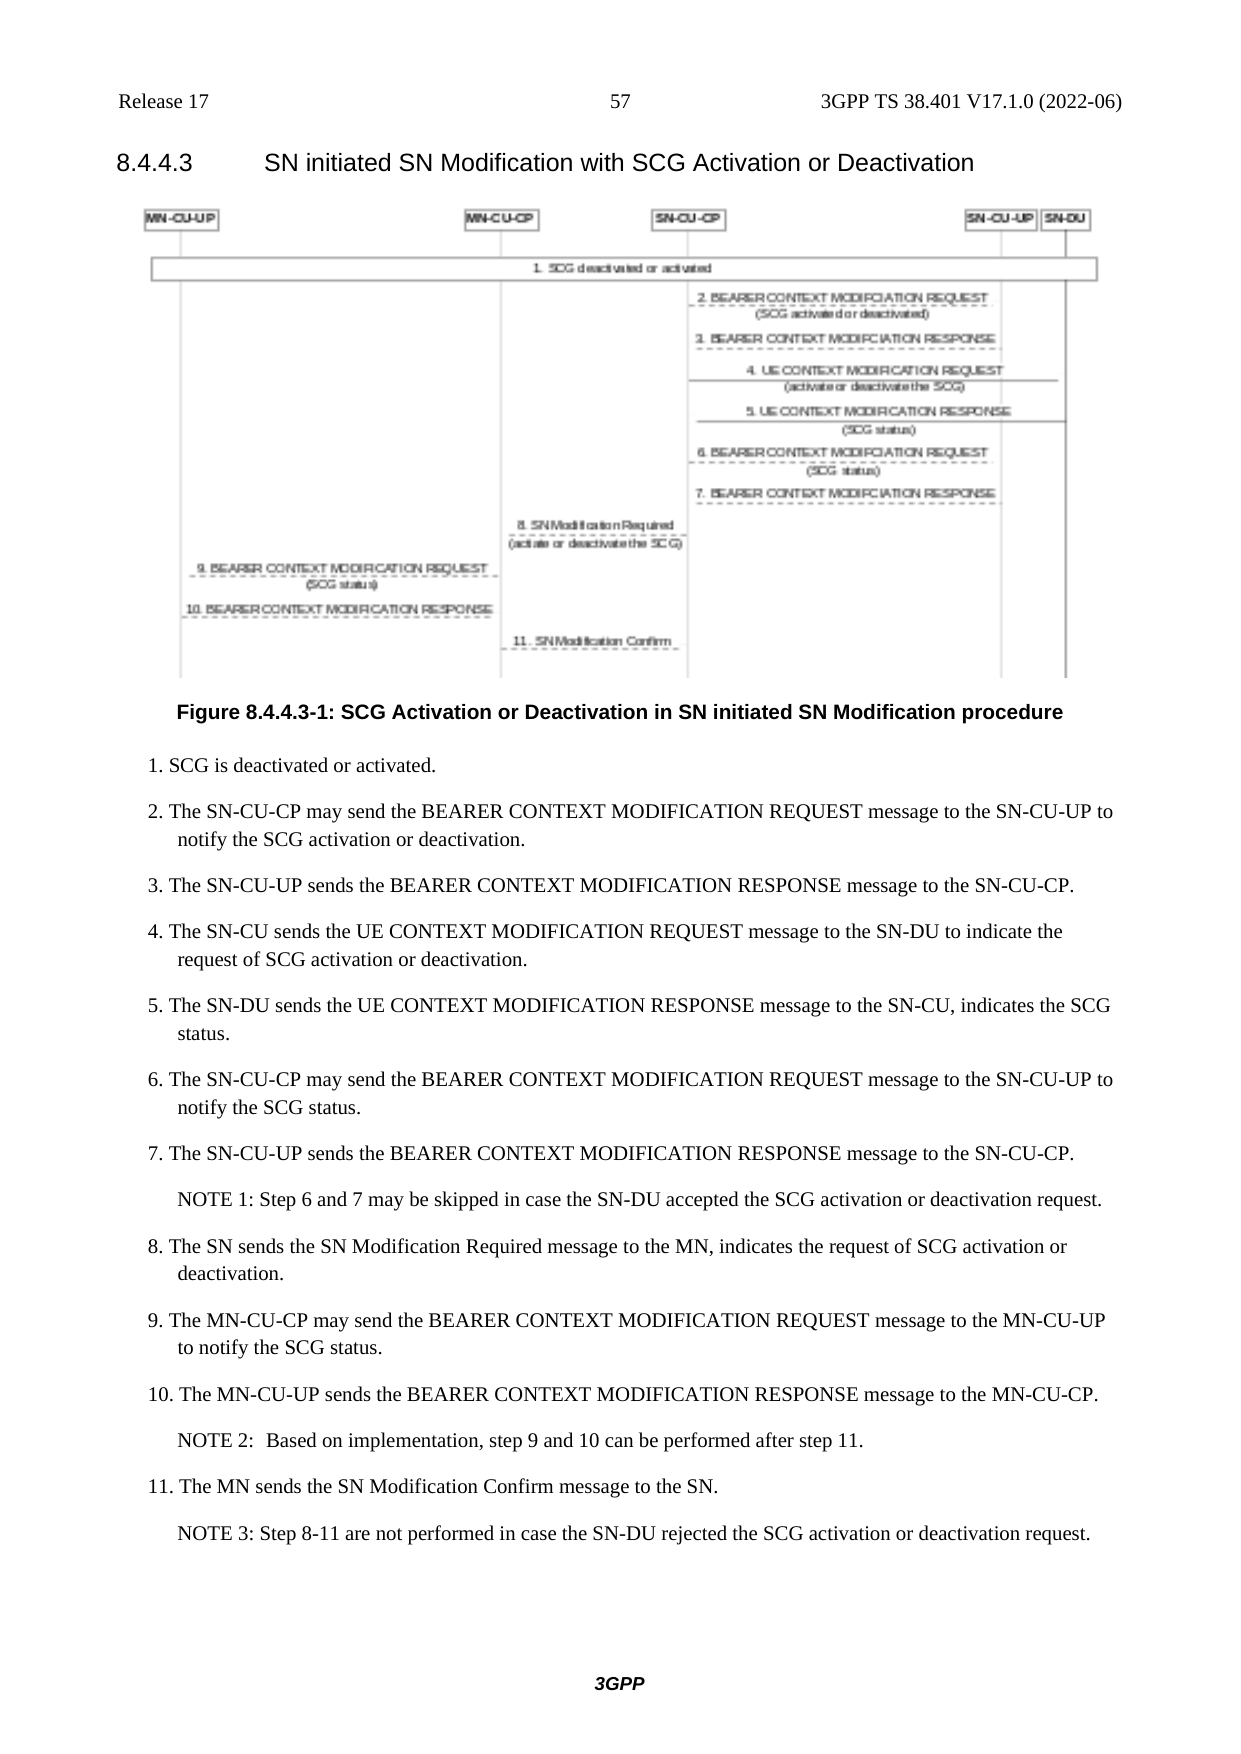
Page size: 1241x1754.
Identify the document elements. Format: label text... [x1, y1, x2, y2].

text 10. The MN-CU-UP sends the BEARER CONTEXT MODIFICATION RESPONSE message to the MN-CU-CP. [148, 1382, 1122, 1406]
text NOTE 3: Step 8-11 are not performed in case the SN-DU rejected the SCG activation or deactivation request. [177, 1521, 1122, 1545]
text 7. The SN-CU-UP sends the BEARER CONTEXT MODIFICATION RESPONSE message to the SN-CU-CP. [148, 1141, 1122, 1165]
subtitle 8.4.4.3 SN initiated SN Modification with SCG Activation or Deactivation [116, 147, 1122, 176]
text 11. The MN sends the SN Modification Confirm message to the SN. [148, 1474, 1122, 1498]
text 3. The SN-CU-UP sends the BEARER CONTEXT MODIFICATION RESPONSE message to the SN-CU-CP. [148, 873, 1122, 897]
text 6. The SN-CU-CP may send the BEARER CONTEXT MODIFICATION REQUEST message to the SN-CU-UP to notify the SCG status. [148, 1067, 1122, 1119]
text Figure 8.4.4.3-1: SCG Activation or Deactivation in SN initiated SN Modification procedure [118, 700, 1122, 724]
text 1. SCG is deactivated or activated. [148, 752, 1122, 777]
text 5. The SN-DU sends the UE CONTEXT MODIFICATION RESPONSE message to the SN-CU, indicates the SCG status. [148, 993, 1122, 1045]
text 9. The MN-CU-CP may send the BEARER CONTEXT MODIFICATION REQUEST message to the MN-CU-UP to notify the SCG status. [148, 1308, 1122, 1359]
text 2. The SN-CU-CP may send the BEARER CONTEXT MODIFICATION REQUEST message to the SN-CU-UP to notify the SCG activation or deactivation. [148, 799, 1122, 851]
text NOTE 1: Step 6 and 7 may be skipped in case the SN-DU accepted the SCG activation or deactivation request. [177, 1187, 1122, 1211]
text 4. The SN-CU sends the UE CONTEXT MODIFICATION REQUEST message to the SN-DU to indicate the request of SCG activation or deactivation. [148, 919, 1122, 971]
text NOTE 2: Based on implementation, step 9 and 10 can be performed after step 11. [177, 1428, 1122, 1452]
text 8. The SN sends the SN Modification Required message to the MN, indicates the request of SCG activation or deactivation. [148, 1234, 1122, 1285]
